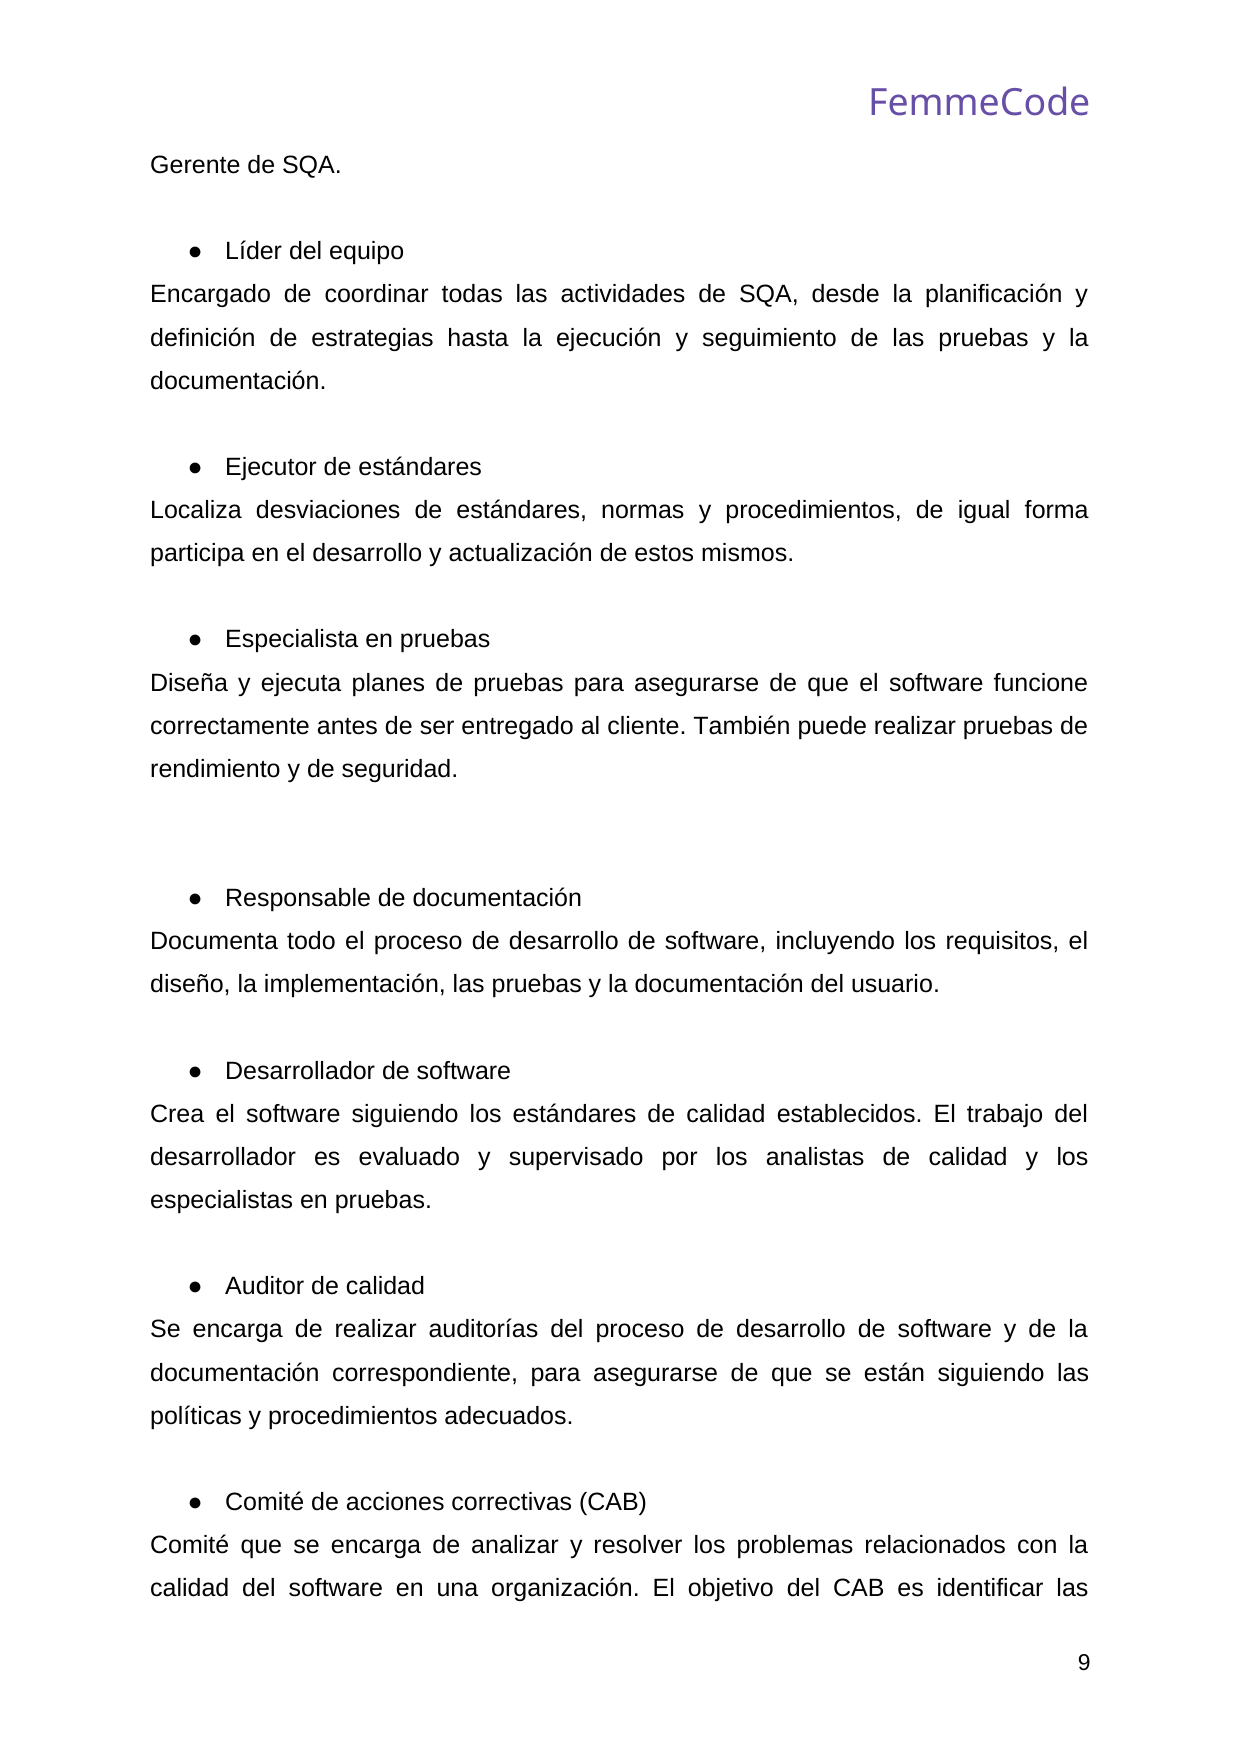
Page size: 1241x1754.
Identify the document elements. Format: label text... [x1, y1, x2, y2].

text Gerente de SQA. [150, 150, 1090, 179]
text Localiza desviaciones de estándares, normas y procedimientos, de igual forma participa en el desarrollo y actualización de estos mismos. [150, 495, 1090, 567]
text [150, 1530, 1090, 1602]
text Encargado de coordinar todas las actividades de SQA, desde la planificación y definición de estrategias hasta la ejecución y seguimiento de las pruebas y la documentación. [150, 279, 1090, 394]
list Ejecutor de estándares [187, 452, 1090, 481]
list Especialista en pruebas [187, 624, 1090, 653]
list Comité de acciones correctivas (CAB) [187, 1487, 1090, 1516]
text Documenta todo el proceso de desarrollo de software, incluyendo los requisitos, el diseño, la implementación, las pruebas y la documentación del usuario. [150, 926, 1090, 998]
list Responsable de documentación [187, 883, 1090, 912]
list Desarrollador de software [187, 1056, 1090, 1084]
text Crea el software siguiendo los estándares de calidad establecidos. El trabajo del desarrollador es evaluado y supervisado por los analistas de calidad y los especialistas en pruebas. [150, 1099, 1090, 1214]
list Auditor de calidad [187, 1271, 1090, 1300]
text Se encarga de realizar auditorías del proceso de desarrollo de software y de la documentación correspondiente, para asegurarse de que se están siguiendo las políticas y procedimientos adecuados. [150, 1314, 1090, 1429]
list Líder del equipo [187, 236, 1090, 265]
text Diseña y ejecuta planes de pruebas para asegurarse de que el software funcione correctamente antes de ser entregado al cliente. También puede realizar pruebas de rendimiento y de seguridad. [150, 667, 1090, 782]
